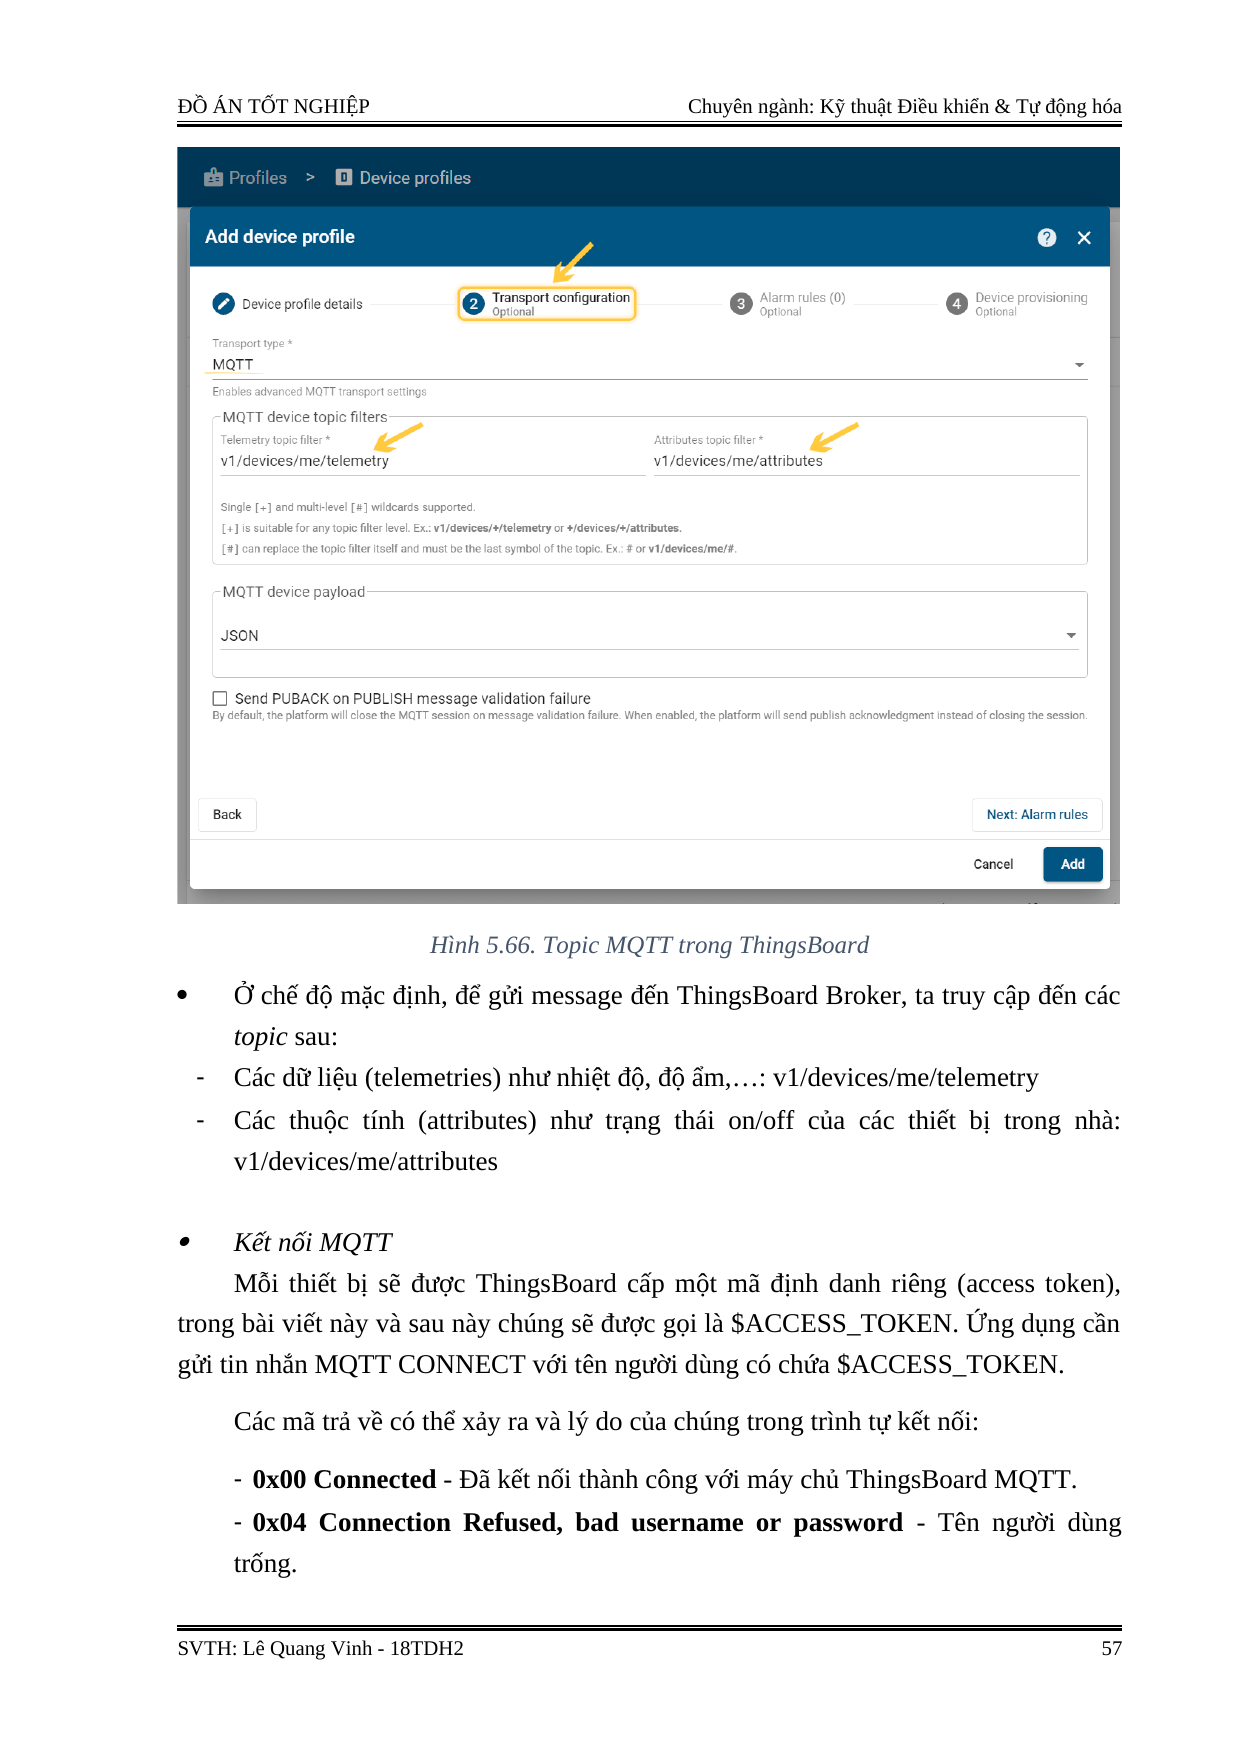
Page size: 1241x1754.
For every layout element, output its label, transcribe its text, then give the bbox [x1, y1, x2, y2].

list Mỗi thiết bị sẽ được ThingsBoard cấp một mã định danh riêng (access token), trong bài viết này và sau này chúng sẽ được gọi là $ACCESS_TOKEN. Ứng dụng cần gửi tin nhắn MQTT CONNECT với tên người dùng có chứa $ACCESS_TOKEN. [177, 1267, 1122, 1379]
picture [177, 147, 1120, 904]
list Ở chế độ mặc định, để gửi message đến ThingsBoard Broker, ta truy cập đến các topic sau: [177, 979, 1122, 1051]
list 0x00 Connected - Đã kết nối thành công với máy chủ ThingsBoard MQTT. [233, 1462, 1122, 1495]
list 0x04 Connection Refused, bad username or password - Tên người dùng trống. [233, 1505, 1122, 1578]
list Các dữ liệu (telemetries) như nhiệt độ, độ ẩm,…: v1/devices/me/telemetry [196, 1060, 1122, 1093]
text Các mã trả về có thể xảy ra và lý do của chúng trong trình tự kết nối: [177, 1405, 1122, 1436]
list Kết nối MQTT [177, 1226, 1122, 1257]
list Các thuộc tính (attributes) như trạng thái on/off của các thiết bị trong nhà: v1/devices/me/attributes [196, 1103, 1122, 1177]
